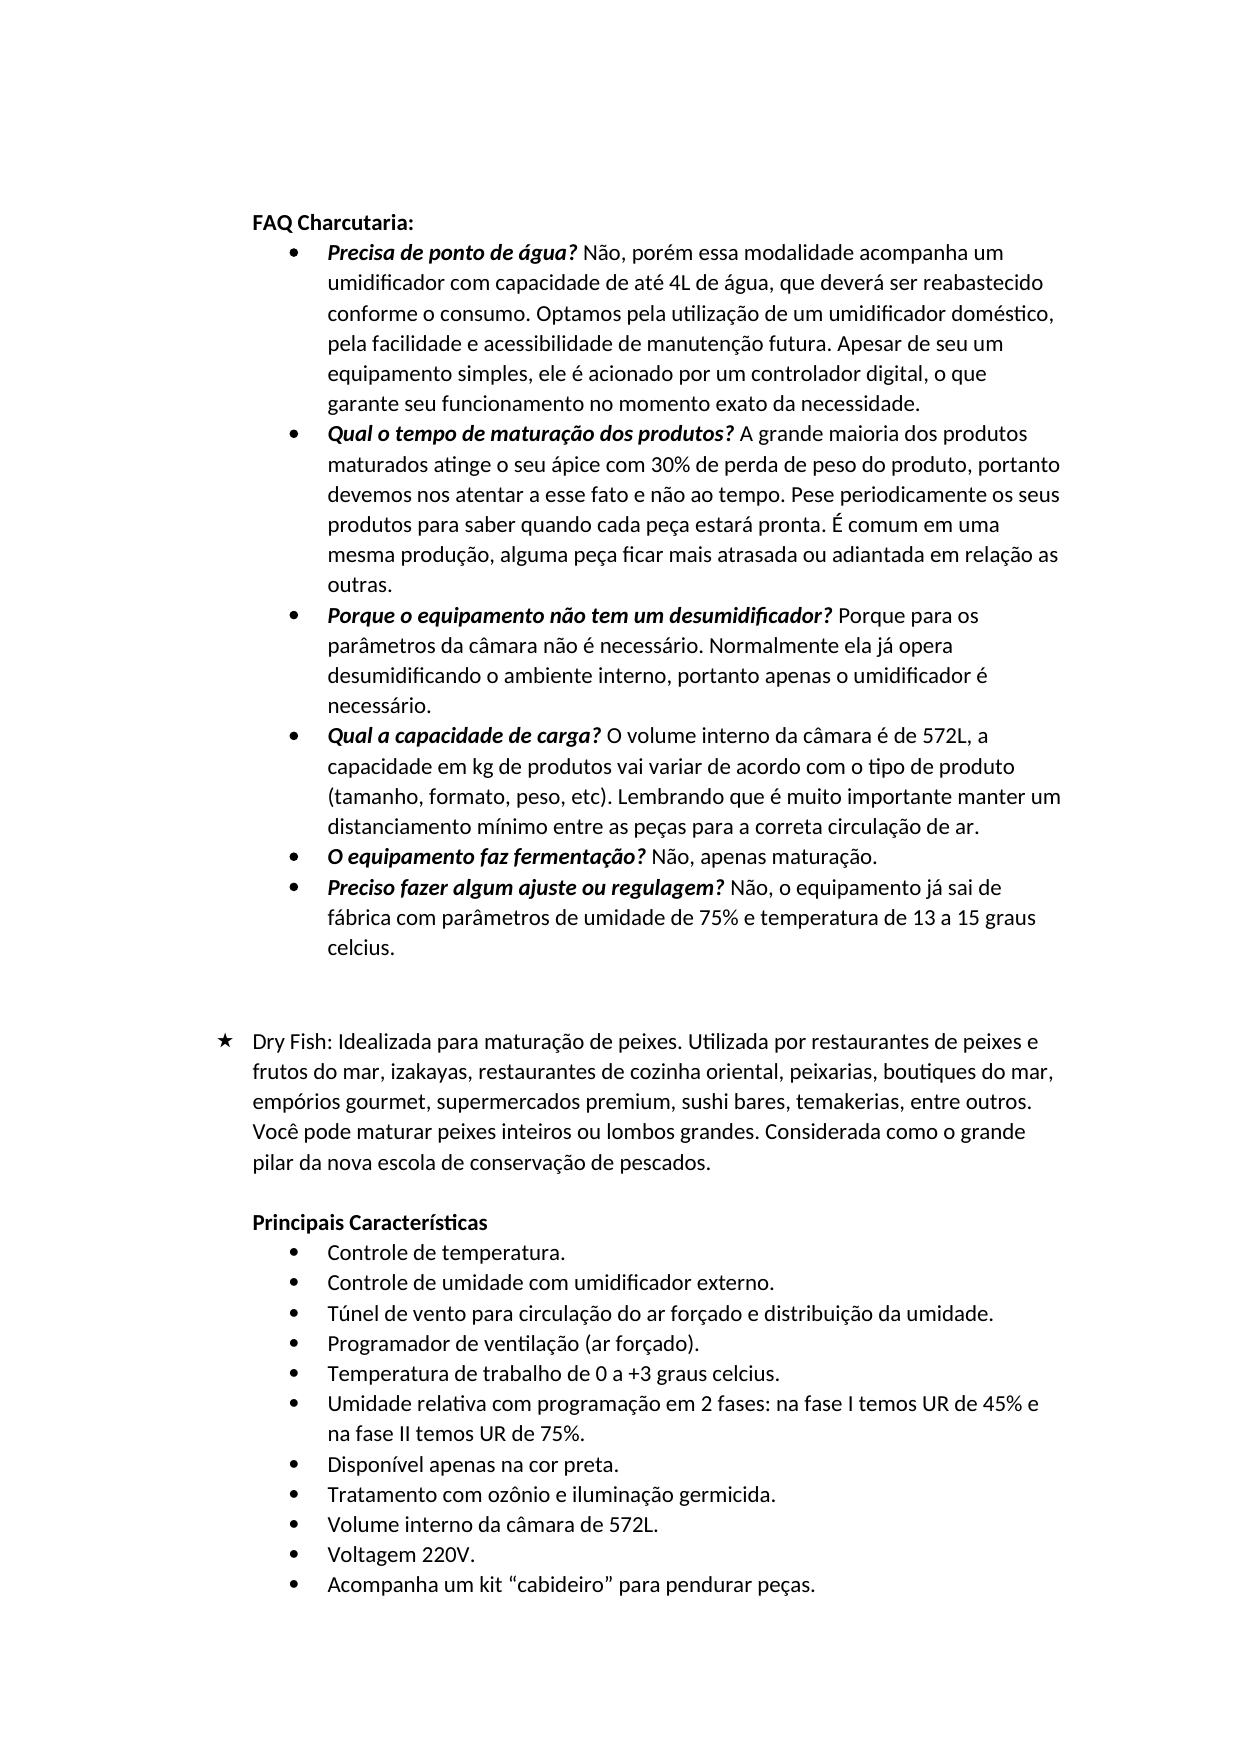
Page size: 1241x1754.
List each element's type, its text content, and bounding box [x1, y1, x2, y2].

list Porque o equipamento não tem um desumidificador? Porque para os parâmetros da câmara não é necessário. Normalmente ela já opera desumidificando o ambiente interno, portanto apenas o umidificador é necessário. [290, 601, 1063, 719]
list Programador de ventilação (ar forçado). [290, 1329, 1063, 1357]
list Acompanha um kit “cabideiro” para pendurar peças. [290, 1571, 1063, 1598]
list Temperatura de trabalho de 0 a +3 graus celcius. [290, 1359, 1063, 1387]
list Volume interno da câmara de 572L. [290, 1510, 1063, 1538]
list O equipamento faz fermentação? Não, apenas maturação. [290, 842, 1063, 870]
list Qual o tempo de maturação dos produtos? A grande maioria dos produtos maturados atinge o seu ápice com 30% de perda de peso do produto, portanto devemos nos atentar a esse fato e não ao tempo. Pese periodicamente os seus produtos para saber quando cada peça estará pronta. É comum em uma mesma produção, alguma peça ficar mais atrasada ou adiantada em relação as outras. [290, 419, 1063, 598]
list Dry Fish: Idealizada para maturação de peixes. Utilizada por restaurantes de peixes e frutos do mar, izakayas, restaurantes de cozinha oriental, peixarias, boutiques do mar, empórios gourmet, supermercados premium, sushi bares, temakerias, entre outros. Você pode maturar peixes inteiros ou lombos grandes. Considerada como o grande pilar da nova escola de conservação de pescados. [215, 1027, 1063, 1176]
list Principais Características [252, 1208, 1063, 1236]
list Umidade relativa com programação em 2 fases: na fase I temos UR de 45% e na fase II temos UR de 75%. [290, 1389, 1063, 1447]
list FAQ Charcutaria: [252, 208, 1063, 236]
list Precisa de ponto de água? Não, porém essa modalidade acompanha um umidificador com capacidade de até 4L de água, que deverá ser reabastecido conforme o consumo. Optamos pela utilização de um umidificador doméstico, pela facilidade e acessibilidade de manutenção futura. Apesar de seu um equipamento simples, ele é acionado por um controlador digital, o que garante seu funcionamento no momento exato da necessidade. [290, 238, 1063, 417]
list Controle de temperatura. [290, 1238, 1063, 1266]
list Voltagem 220V. [290, 1540, 1063, 1568]
list Qual a capacidade de carga? O volume interno da câmara é de 572L, a capacidade em kg de produtos vai variar de acordo com o tipo de produto (tamanho, formato, peso, etc). Lembrando que é muito importante manter um distanciamento mínimo entre as peças para a correta circulação de ar. [290, 722, 1063, 840]
list Túnel de vento para circulação do ar forçado e distribuição da umidade. [290, 1299, 1063, 1327]
list Preciso fazer algum ajuste ou regulagem? Não, o equipamento já sai de fábrica com parâmetros de umidade de 75% e temperatura de 13 a 15 graus celcius. [290, 873, 1063, 961]
list Tratamento com ozônio e iluminação germicida. [290, 1480, 1063, 1508]
list Controle de umidade com umidificador externo. [290, 1268, 1063, 1296]
list Disponível apenas na cor preta. [290, 1450, 1063, 1478]
